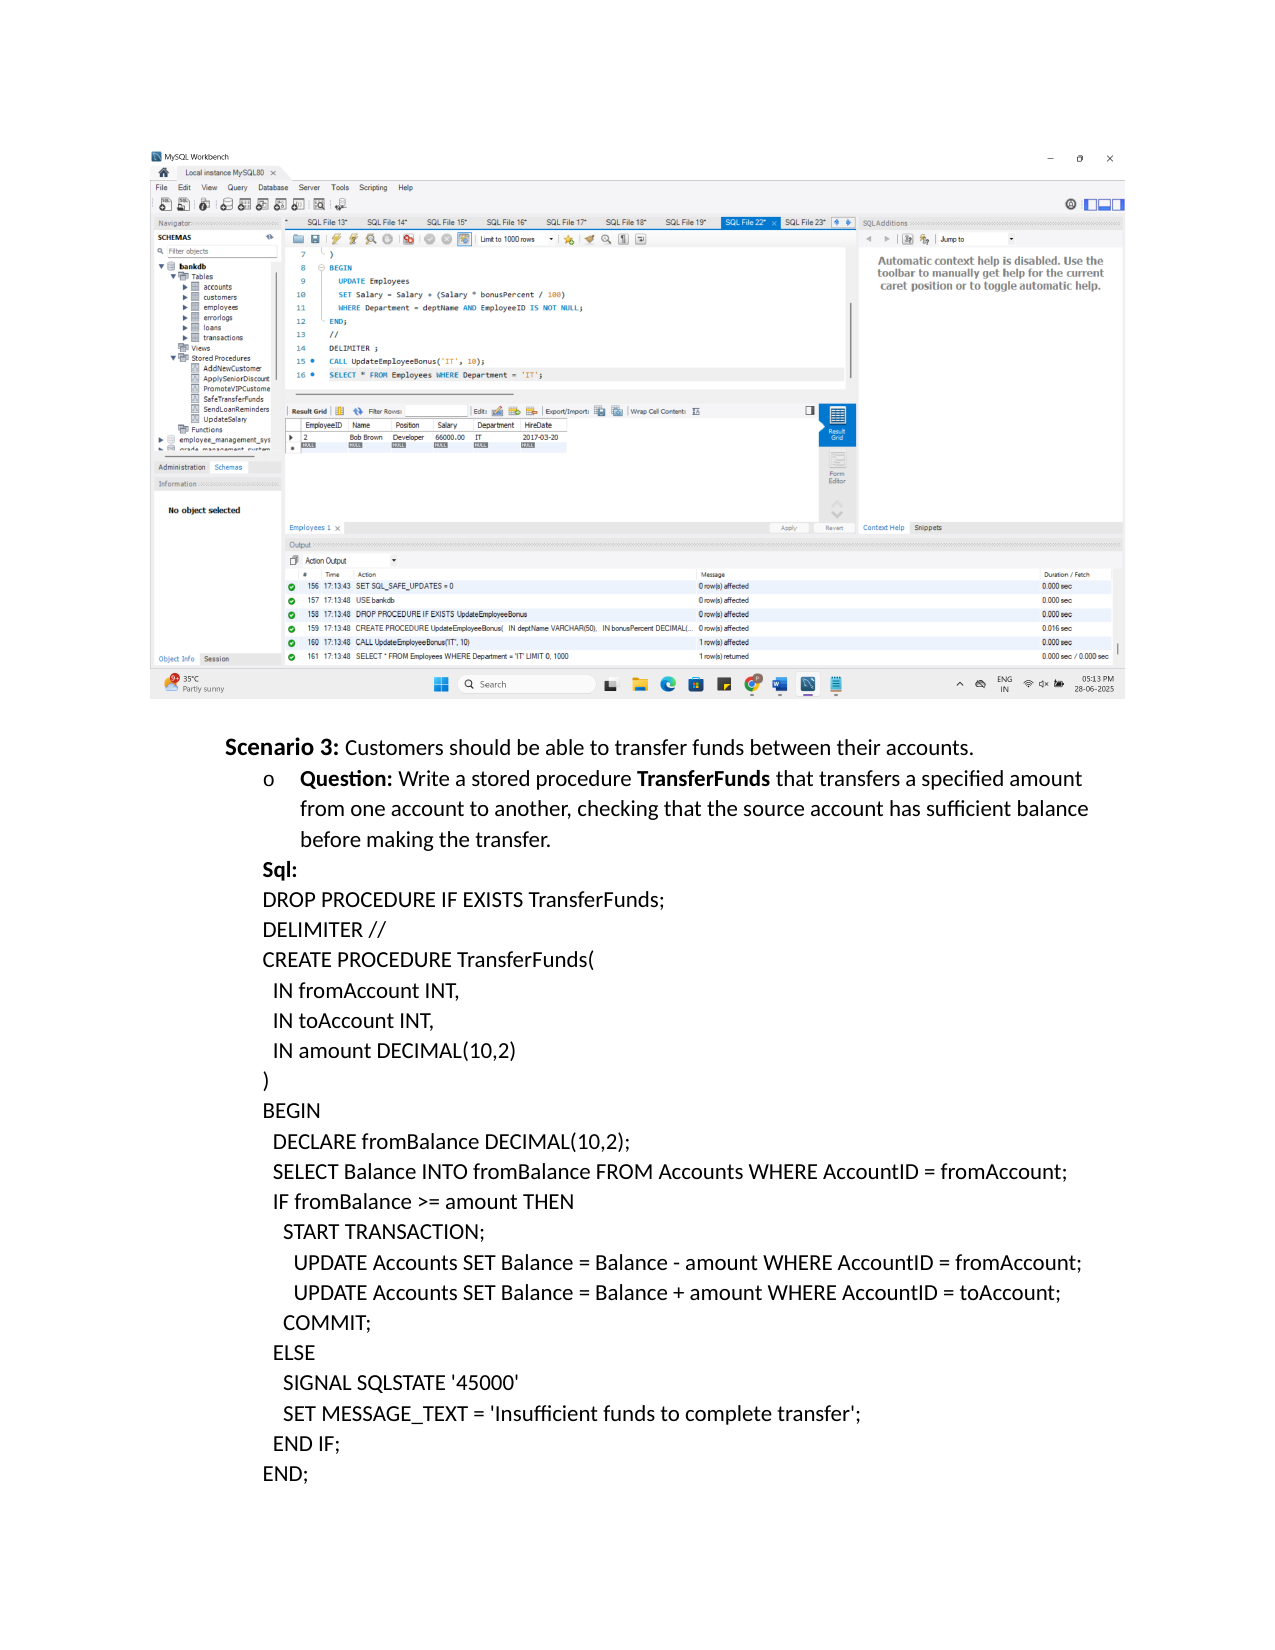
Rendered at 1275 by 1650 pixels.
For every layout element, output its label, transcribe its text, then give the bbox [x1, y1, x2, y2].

text UPDATE Accounts SET Balance = Balance + amount WHERE AccountID = toAccount; [262, 1278, 1125, 1306]
text DECLARE fromBalance DECIMAL(10,2); [262, 1127, 1125, 1155]
text SET MESSAGE_TEXT = 'Insufficient funds to complete transfer'; [262, 1399, 1125, 1427]
text START TRANSACTION; [262, 1217, 1125, 1245]
text SELECT Balance INTO fromBalance FROM Accounts WHERE AccountID = fromAccount; [262, 1157, 1125, 1185]
text END IF; [262, 1429, 1125, 1457]
text IF fromBalance >= amount THEN [262, 1187, 1125, 1215]
text END; [262, 1459, 1125, 1487]
text Sql: [262, 855, 1125, 883]
text ELSE [262, 1338, 1125, 1366]
text UPDATE Accounts SET Balance = Balance - amount WHERE AccountID = fromAccount; [262, 1248, 1125, 1276]
text SIGNAL SQLSTATE '45000' [262, 1368, 1125, 1396]
text CREATE PROCEDURE TransferFunds( [262, 946, 1125, 973]
text IN toAccount INT, [262, 1006, 1125, 1034]
text DROP PROCEDURE IF EXISTS TransferFunds; [262, 885, 1125, 913]
list Question: Write a stored procedure TransferFunds that transfers a specified amount from one account to another, checking that the source account has sufficient balance before making the transfer. [262, 764, 1125, 853]
text BEGIN [262, 1097, 1125, 1124]
text COMMIT; [262, 1308, 1125, 1336]
text Scenario 3: Customers should be able to transfer funds between their accounts. [225, 731, 1125, 761]
text ) [262, 1066, 1125, 1094]
text IN amount DECIMAL(10,2) [262, 1036, 1125, 1064]
text DELIMITER // [262, 915, 1125, 943]
picture [150, 150, 1125, 699]
text IN fromAccount INT, [262, 976, 1125, 1004]
